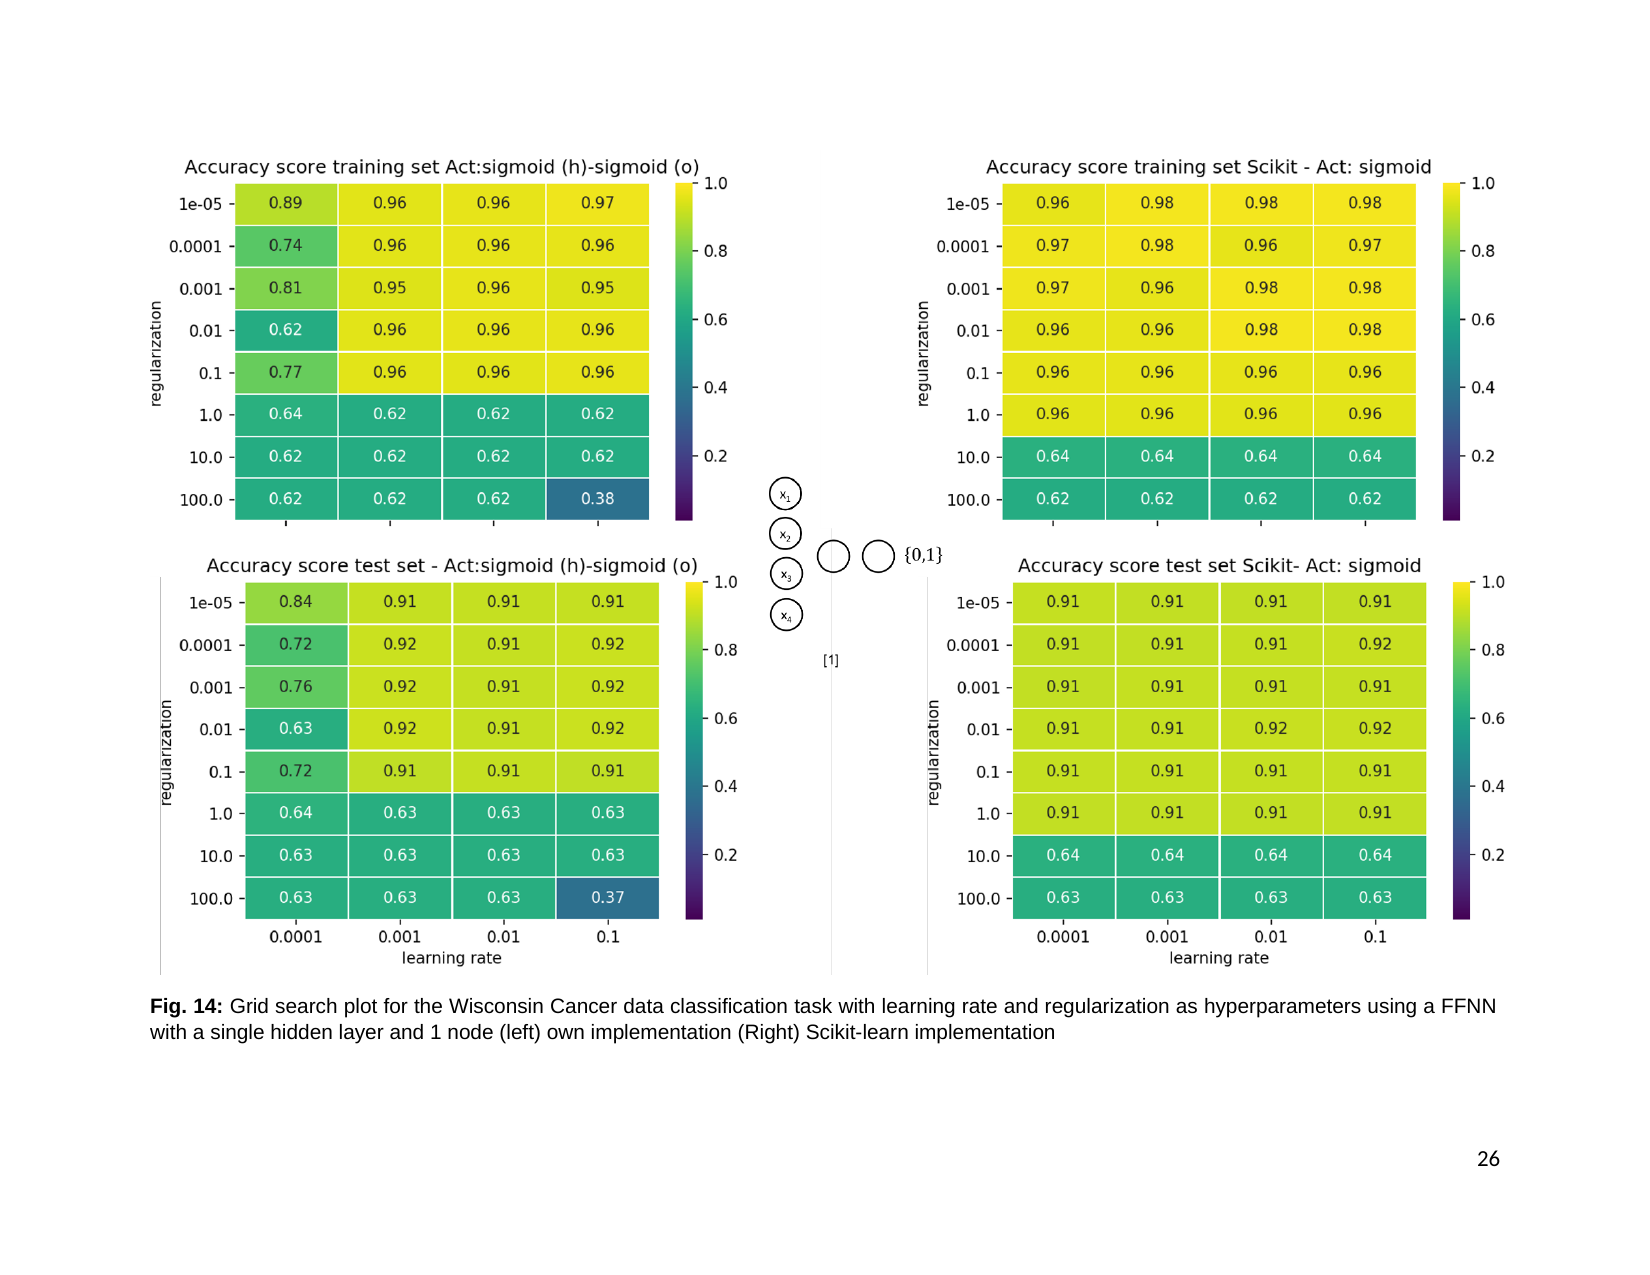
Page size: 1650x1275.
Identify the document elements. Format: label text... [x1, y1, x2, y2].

picture [150, 150, 1517, 975]
text Fig. 14: Grid search plot for the Wisconsin Cancer data classification task with learning rate and regularization as hyperparameters using a FFNN with a single hidden layer and 1 node (left) own implementation (Right) Scikit-learn implementation [150, 994, 1500, 1044]
